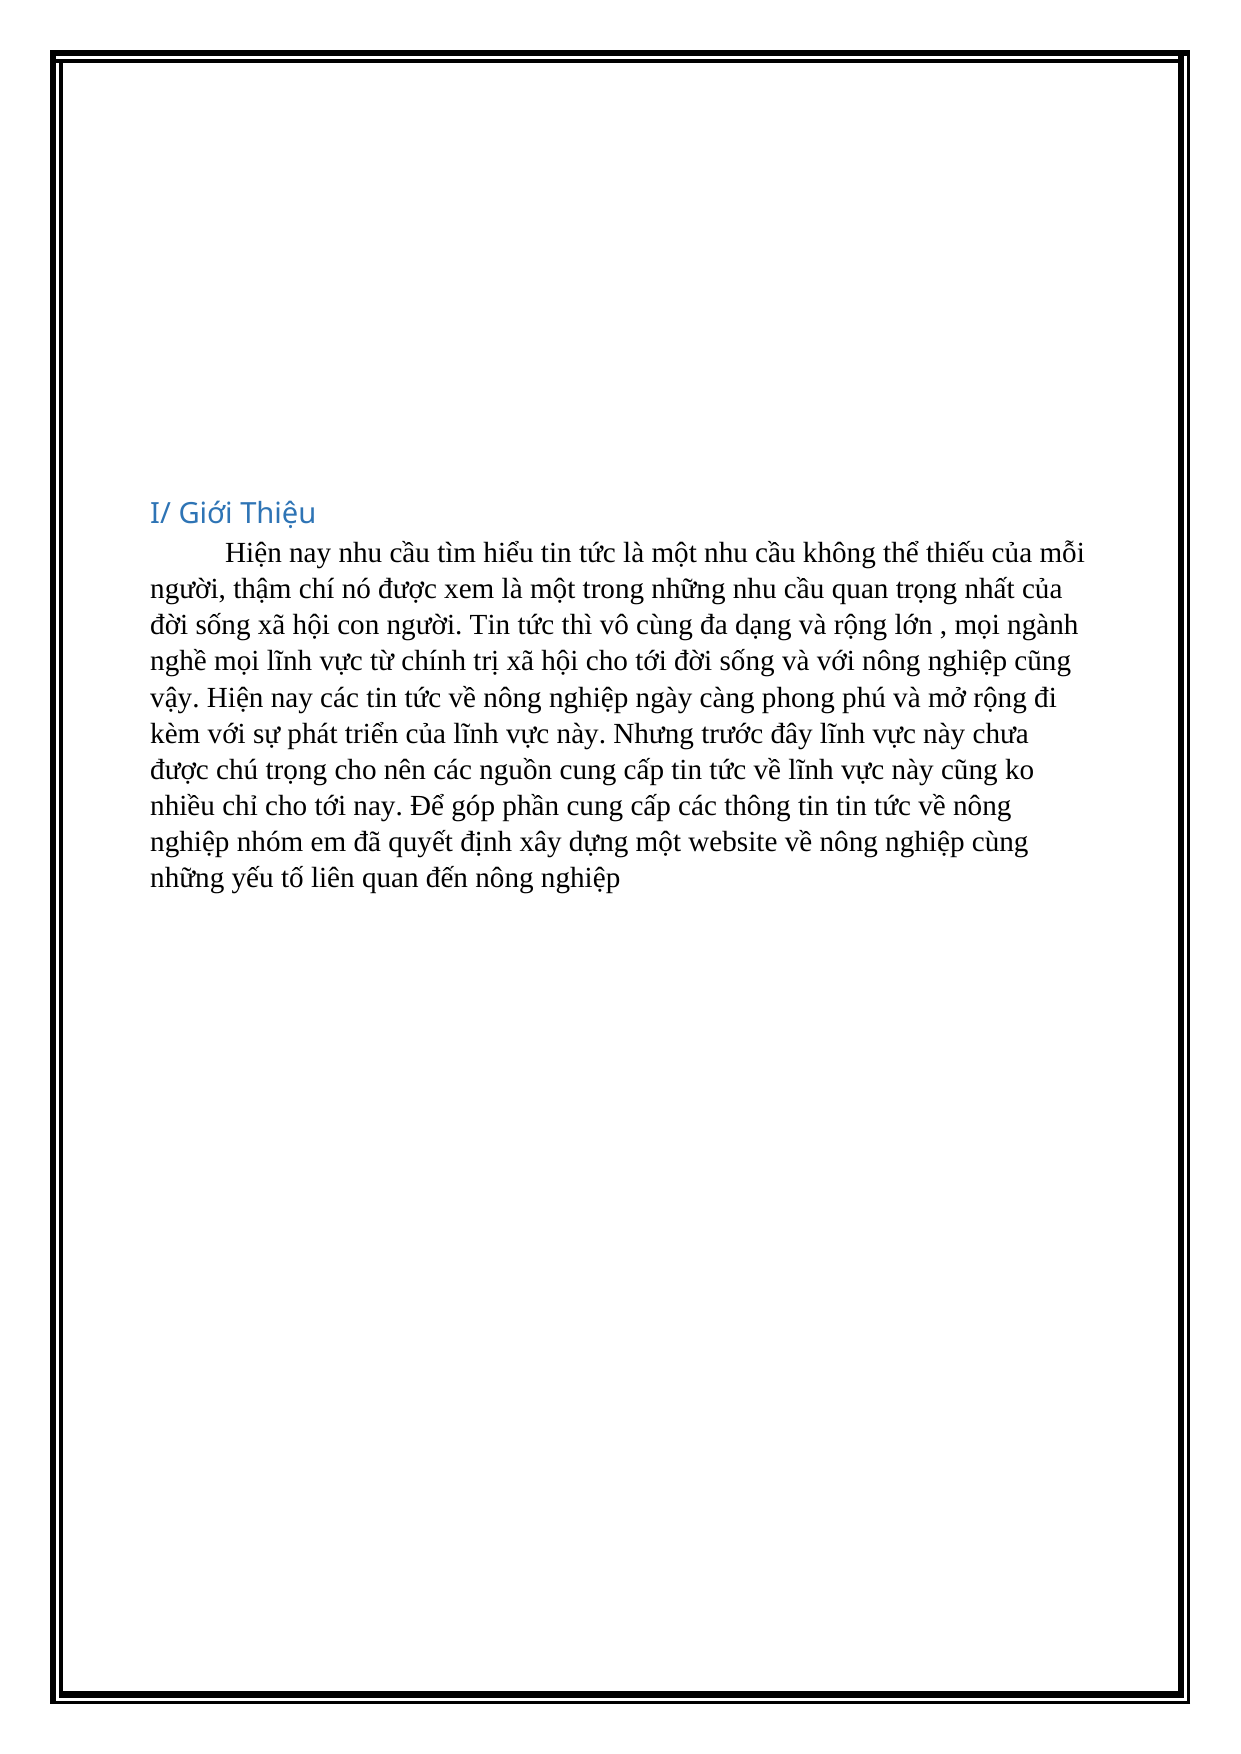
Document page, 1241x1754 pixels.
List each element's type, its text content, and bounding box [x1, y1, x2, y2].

text Hiện nay nhu cầu tìm hiểu tin tức là một nhu cầu không thể thiếu của mỗi người, thậm chí nó được xem là một trong những nhu cầu quan trọng nhất của đời sống xã hội con người. Tin tức thì vô cùng đa dạng và rộng lớn , mọi ngành nghề mọi lĩnh vực từ chính trị xã hội cho tới đời sống và với nông nghiệp cũng vậy. Hiện nay các tin tức về nông nghiệp ngày càng phong phú và mở rộng đi kèm với sự phát triển của lĩnh vực này. Nhưng trước đây lĩnh vực này chưa được chú trọng cho nên các nguồn cung cấp tin tức về lĩnh vực này cũng ko nhiều chỉ cho tới nay. Để góp phần cung cấp các thông tin tin tức về nông nghiệp nhóm em đã quyết định xây dựng một website về nông nghiệp cùng những yếu tố liên quan đến nông nghiệp [150, 535, 1090, 894]
subtitle I/ Giới Thiệu [150, 492, 1090, 532]
